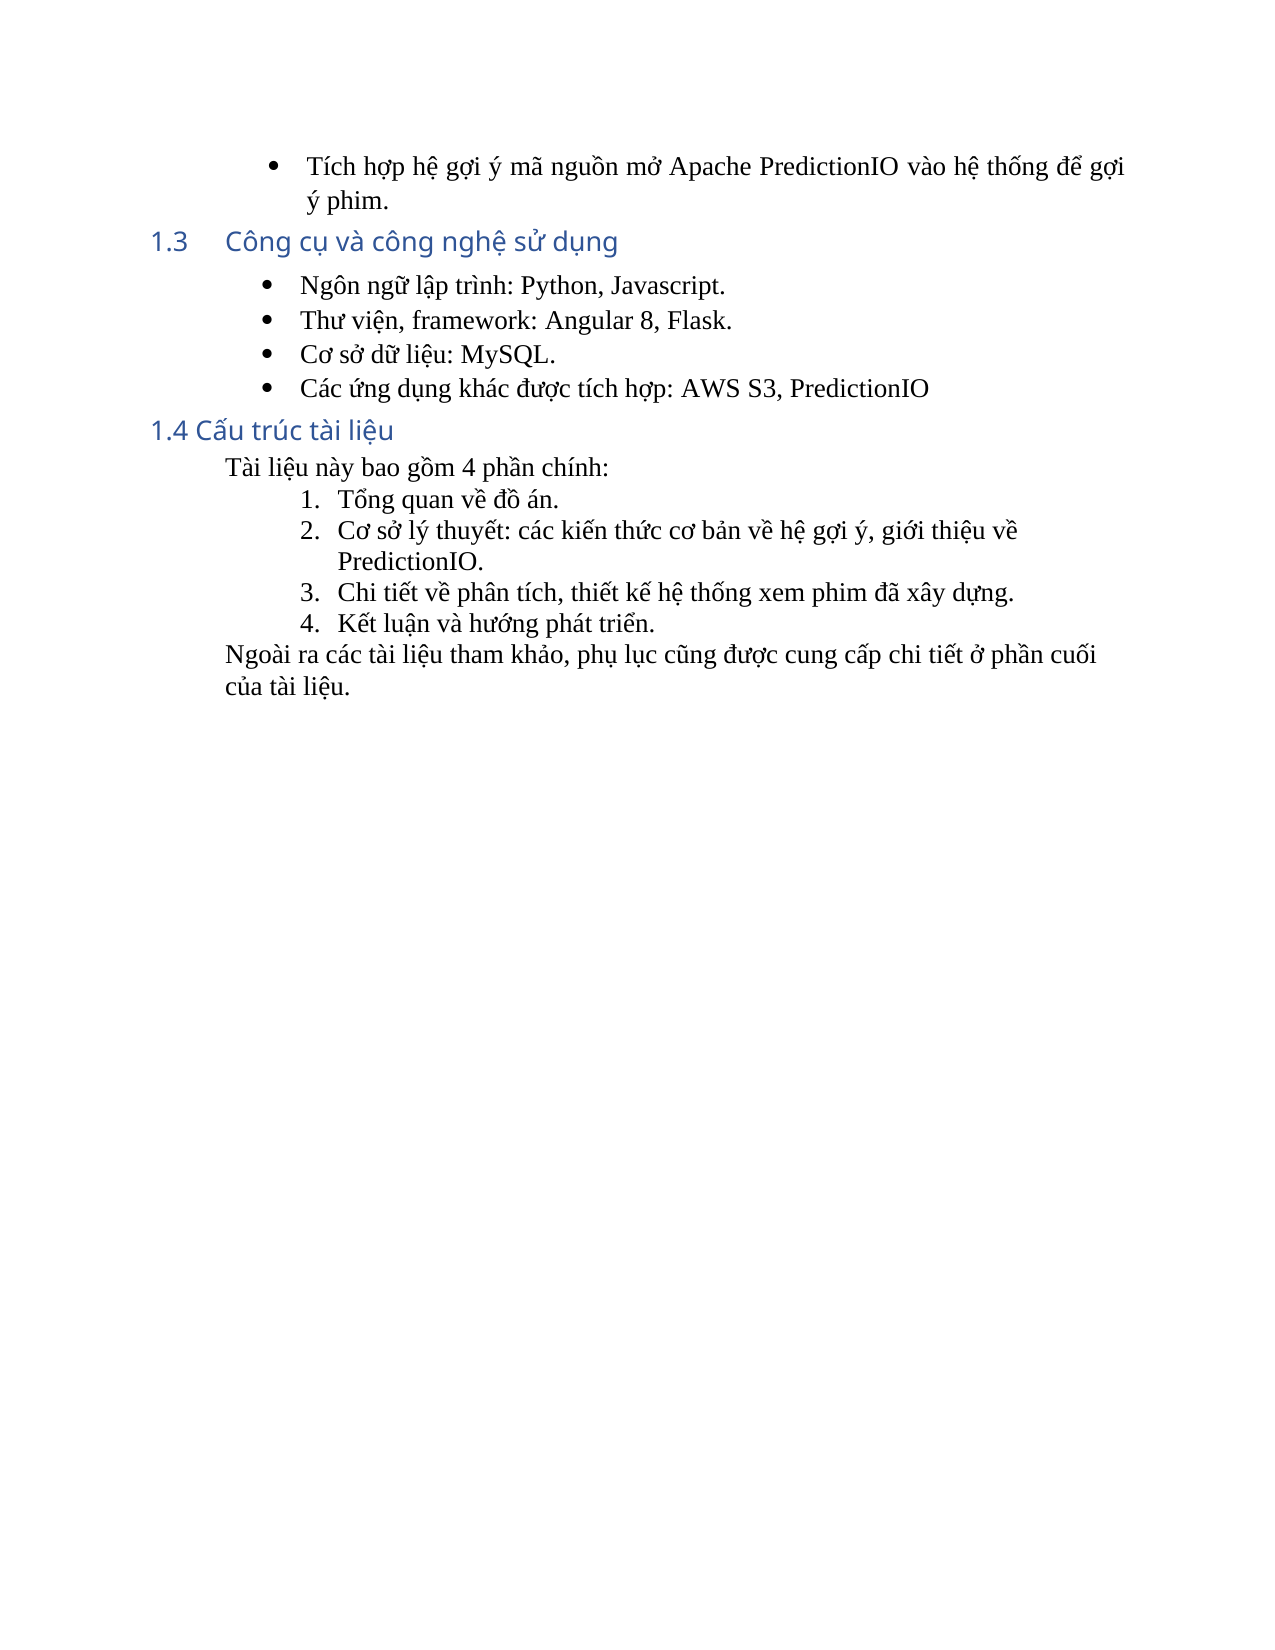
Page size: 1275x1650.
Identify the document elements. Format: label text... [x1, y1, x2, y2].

list Tổng quan về đồ án. [300, 483, 1125, 514]
list Ngôn ngữ lập trình: Python, Javascript. [262, 269, 1125, 301]
text Ngoài ra các tài liệu tham khảo, phụ lục cũng được cung cấp chi tiết ở phần cuối của tài liệu. [225, 638, 1125, 701]
list Các ứng dụng khác được tích hợp: AWS S3, PredictionIO [262, 372, 1125, 404]
text Tài liệu này bao gồm 4 phần chính: [150, 452, 1125, 483]
subtitle Công cụ và công nghệ sử dụng [150, 223, 1125, 259]
subtitle 1.4 Cấu trúc tài liệu [150, 411, 1125, 448]
list Cơ sở dữ liệu: MySQL. [262, 338, 1125, 369]
list Chi tiết về phân tích, thiết kế hệ thống xem phim đã xây dựng. [300, 576, 1125, 607]
list Tích hợp hệ gợi ý mã nguồn mở Apache PredictionIO vào hệ thống để gợi ý phim. [269, 150, 1125, 215]
list Thư viện, framework: Angular 8, Flask. [262, 304, 1125, 335]
list Cơ sở lý thuyết: các kiến thức cơ bản về hệ gợi ý, giới thiệu về PredictionIO. [300, 514, 1125, 576]
list Kết luận và hướng phát triển. [300, 607, 1125, 638]
